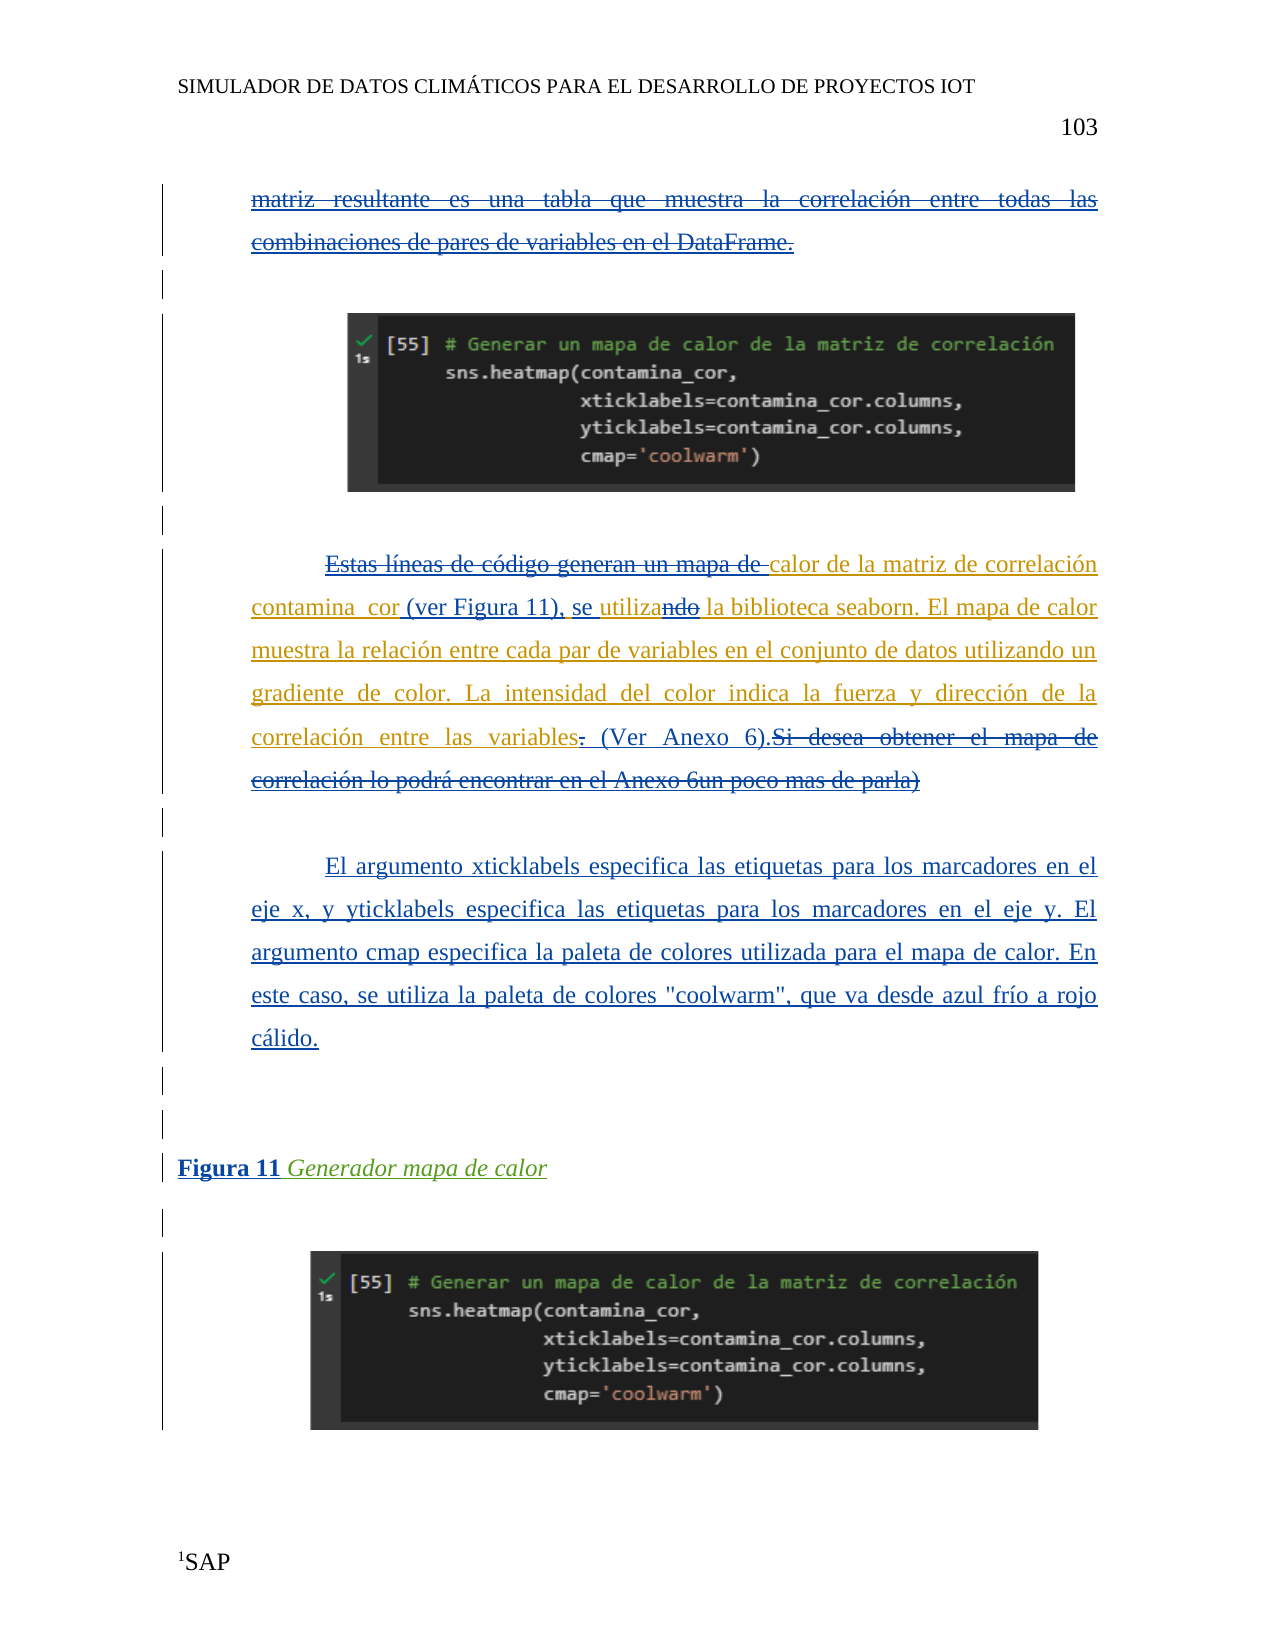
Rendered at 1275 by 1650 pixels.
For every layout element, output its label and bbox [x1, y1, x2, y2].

picture [347, 313, 1076, 492]
picture [310, 1251, 1039, 1430]
